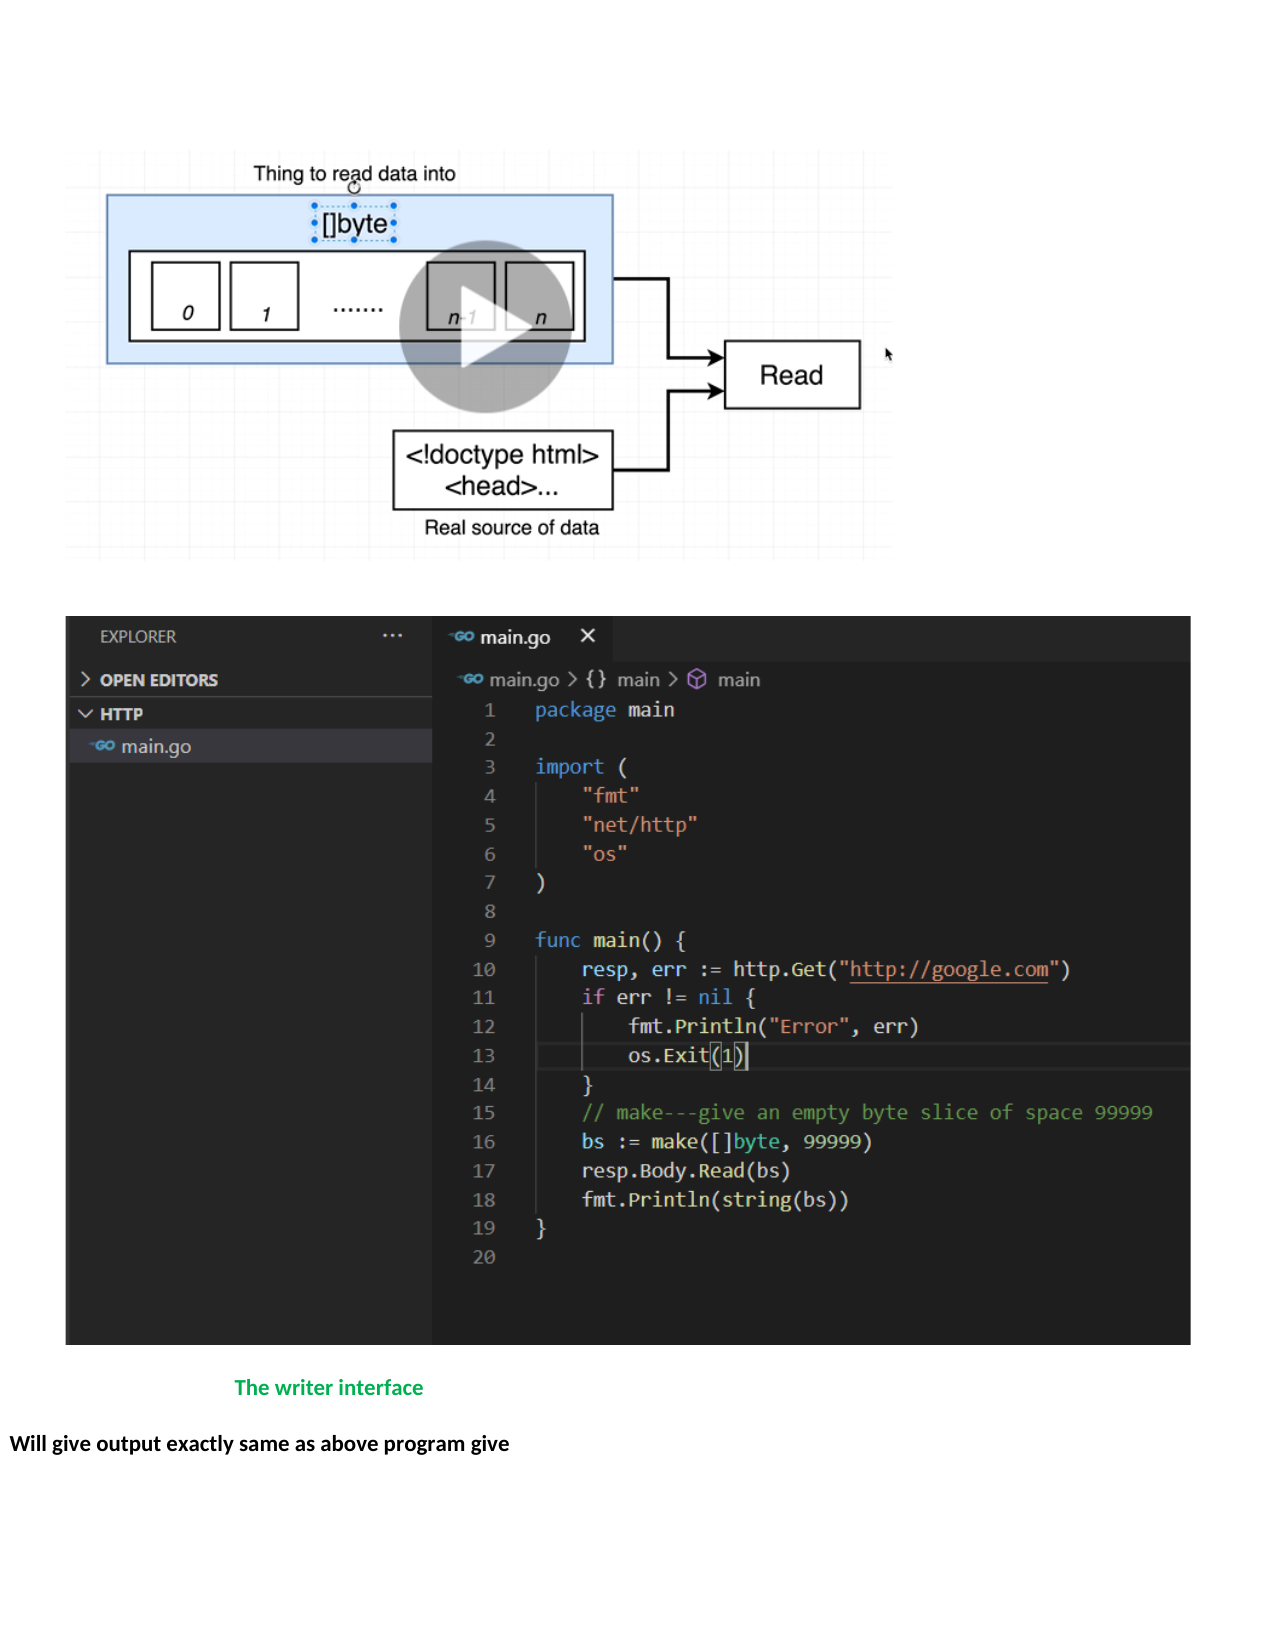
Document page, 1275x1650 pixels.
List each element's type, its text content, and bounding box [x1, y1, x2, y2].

text Will give output exactly same as above program give [9, 1429, 1125, 1457]
picture [65, 616, 1191, 1345]
text The writer interface [234, 1373, 1125, 1401]
picture [65, 150, 893, 561]
